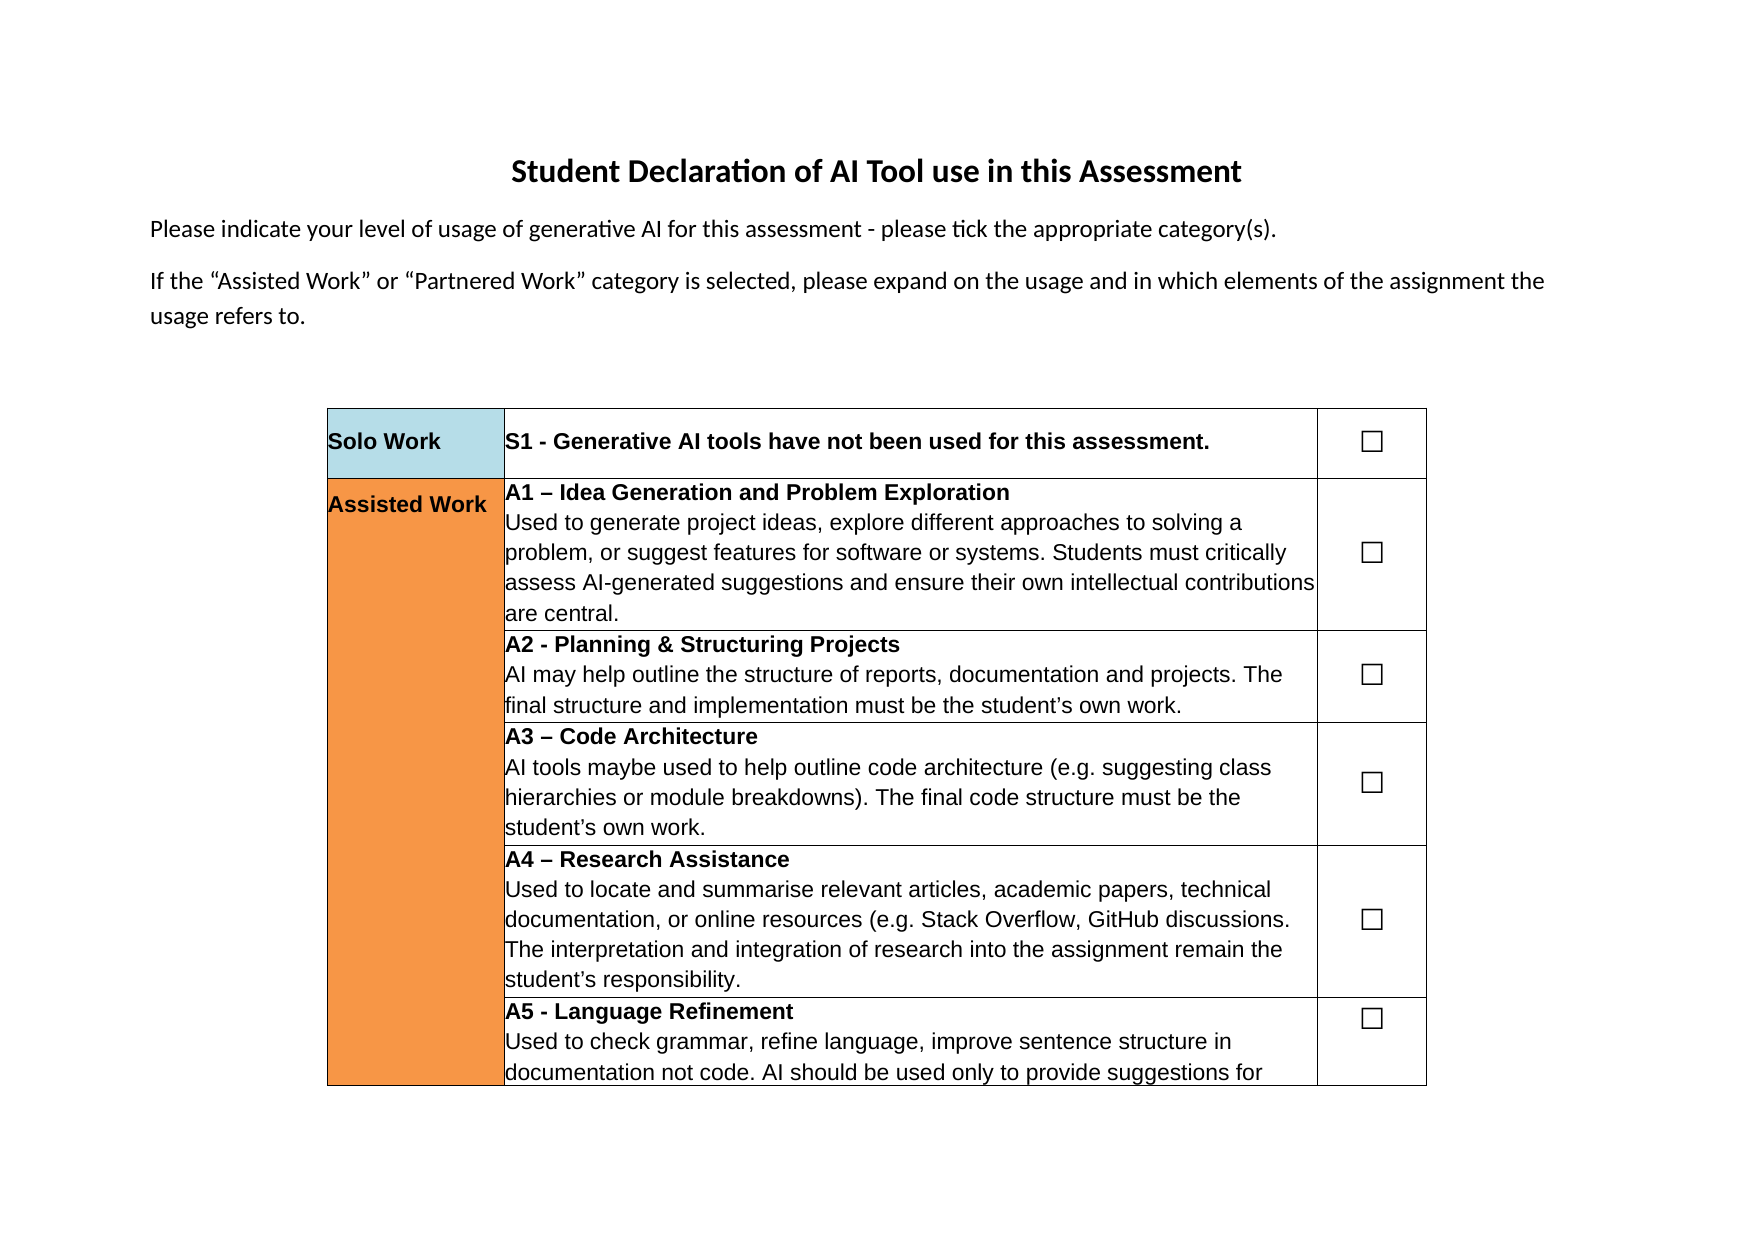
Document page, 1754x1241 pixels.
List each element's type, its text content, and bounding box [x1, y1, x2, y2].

text Please indicate your level of usage of generative AI for this assessment - please tick the appropriate category(s). [150, 213, 1604, 244]
table_cell A4 – Research Assistance Used to locate and summarise relevant articles, academic papers, technical documentation, or online resources (e.g. Stack Overflow, GitHub discussions. The interpretation and integration of research into the assignment remain the student’s responsibility. [505, 846, 1317, 997]
table_cell Assisted Work [328, 479, 504, 1085]
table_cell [505, 998, 1317, 1085]
text Student Declaration of AI Tool use in this Assessment [150, 150, 1604, 191]
text If the “Assisted Work” or “Partnered Work” category is selected, please expand on the usage and in which elements of the assignment the usage refers to. [150, 265, 1604, 331]
table_header Solo Work [328, 409, 504, 478]
table_cell A3 – Code Architecture AI tools maybe used to help outline code architecture (e.g. suggesting class hierarchies or module breakdowns). The final code structure must be the student’s own work. [505, 723, 1317, 844]
table_header S1 - Generative AI tools have not been used for this assessment. [505, 409, 1317, 478]
table_cell A2 - Planning & Structuring Projects AI may help outline the structure of reports, documentation and projects. The final structure and implementation must be the student’s own work. [505, 631, 1317, 722]
table_cell A1 – Idea Generation and Problem Exploration Used to generate project ideas, explore different approaches to solving a problem, or suggest features for software or systems. Students must critically assess AI-generated suggestions and ensure their own intellectual contributions are central. [505, 479, 1317, 630]
